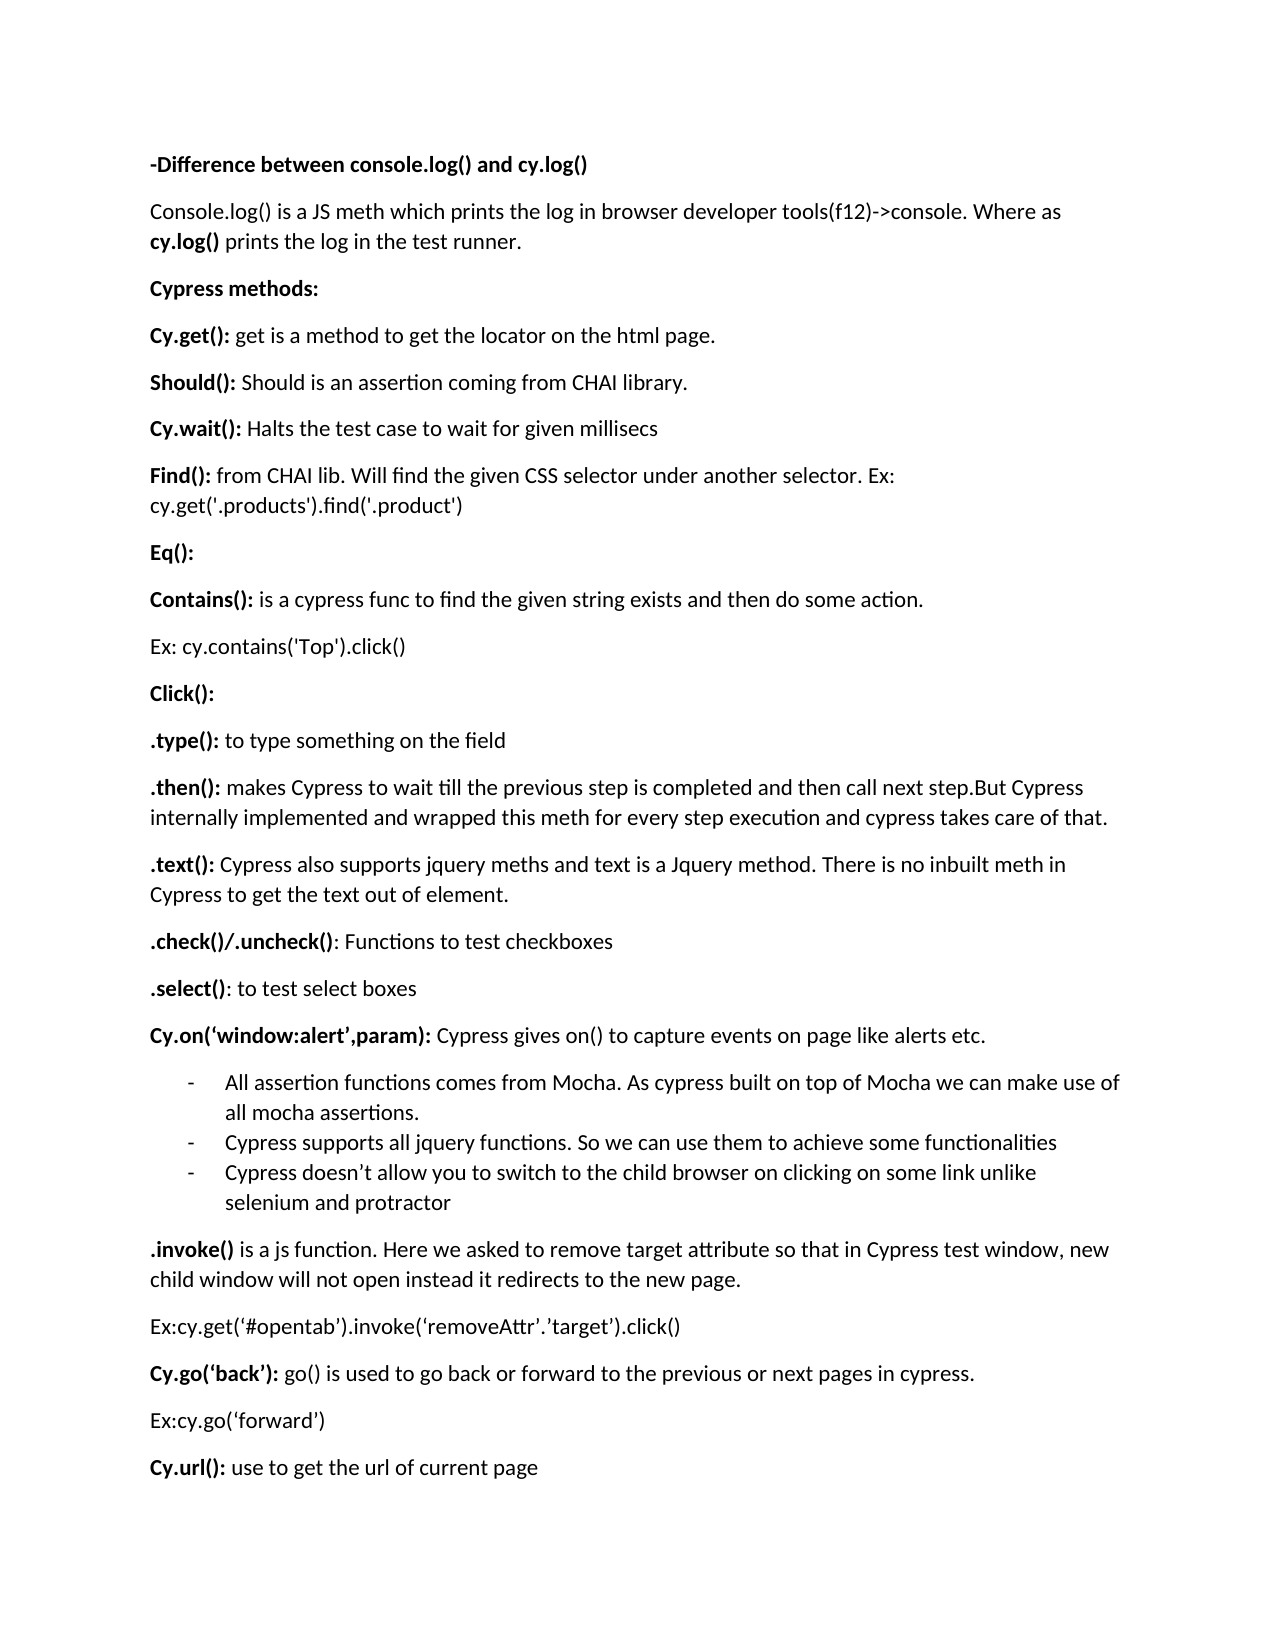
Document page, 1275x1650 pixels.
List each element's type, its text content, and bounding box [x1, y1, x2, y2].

text Ex:cy.get(‘#opentab’).invoke(‘removeAttr’.’target’).click() [150, 1312, 1125, 1341]
text .then(): makes Cypress to wait till the previous step is completed and then call next step.But Cypress internally implemented and wrapped this meth for every step execution and cypress takes care of that. [150, 773, 1125, 831]
text Cy.on(‘window:alert’,param): Cypress gives on() to capture events on page like alerts etc. [150, 1021, 1125, 1049]
text -Difference between console.log() and cy.log() [150, 150, 1125, 178]
text Cy.url(): use to get the url of current page [150, 1453, 1125, 1481]
text Contains(): is a cypress func to find the given string exists and then do some action. [150, 585, 1125, 613]
text .text(): Cypress also supports jquery meths and text is a Jquery method. There is no inbuilt meth in Cypress to get the text out of element. [150, 850, 1125, 908]
text Cy.wait(): Halts the test case to wait for given millisecs [150, 414, 1125, 443]
text Ex:cy.go(‘forward’) [150, 1406, 1125, 1434]
text Cypress methods: [150, 274, 1125, 302]
text Should(): Should is an assertion coming from CHAI library. [150, 368, 1125, 396]
text Click(): [150, 679, 1125, 707]
text .check()/.uncheck(): Functions to test checkboxes [150, 927, 1125, 955]
list Cypress doesn’t allow you to switch to the child browser on clicking on some link unlike selenium and protractor [187, 1158, 1125, 1217]
text Cy.go(‘back’): go() is used to go back or forward to the previous or next pages in cypress. [150, 1359, 1125, 1387]
list Cypress supports all jquery functions. So we can use them to achieve some functionalities [187, 1128, 1125, 1156]
text Find(): from CHAI lib. Will find the given CSS selector under another selector. Ex: cy.get('.products').find('.product') [150, 461, 1125, 520]
text Console.log() is a JS meth which prints the log in browser developer tools(f12)->console. Where as cy.log() prints the log in the test runner. [150, 197, 1125, 255]
list All assertion functions comes from Mocha. As cypress built on top of Mocha we can make use of all mocha assertions. [187, 1068, 1125, 1126]
text Cy.get(): get is a method to get the locator on the html page. [150, 321, 1125, 349]
text Ex: cy.contains('Top').click() [150, 632, 1125, 660]
text .invoke() is a js function. Here we asked to remove target attribute so that in Cypress test window, new child window will not open instead it redirects to the new page. [150, 1235, 1125, 1294]
text Eq(): [150, 538, 1125, 567]
text .select(): to test select boxes [150, 974, 1125, 1002]
text .type(): to type something on the field [150, 726, 1125, 754]
